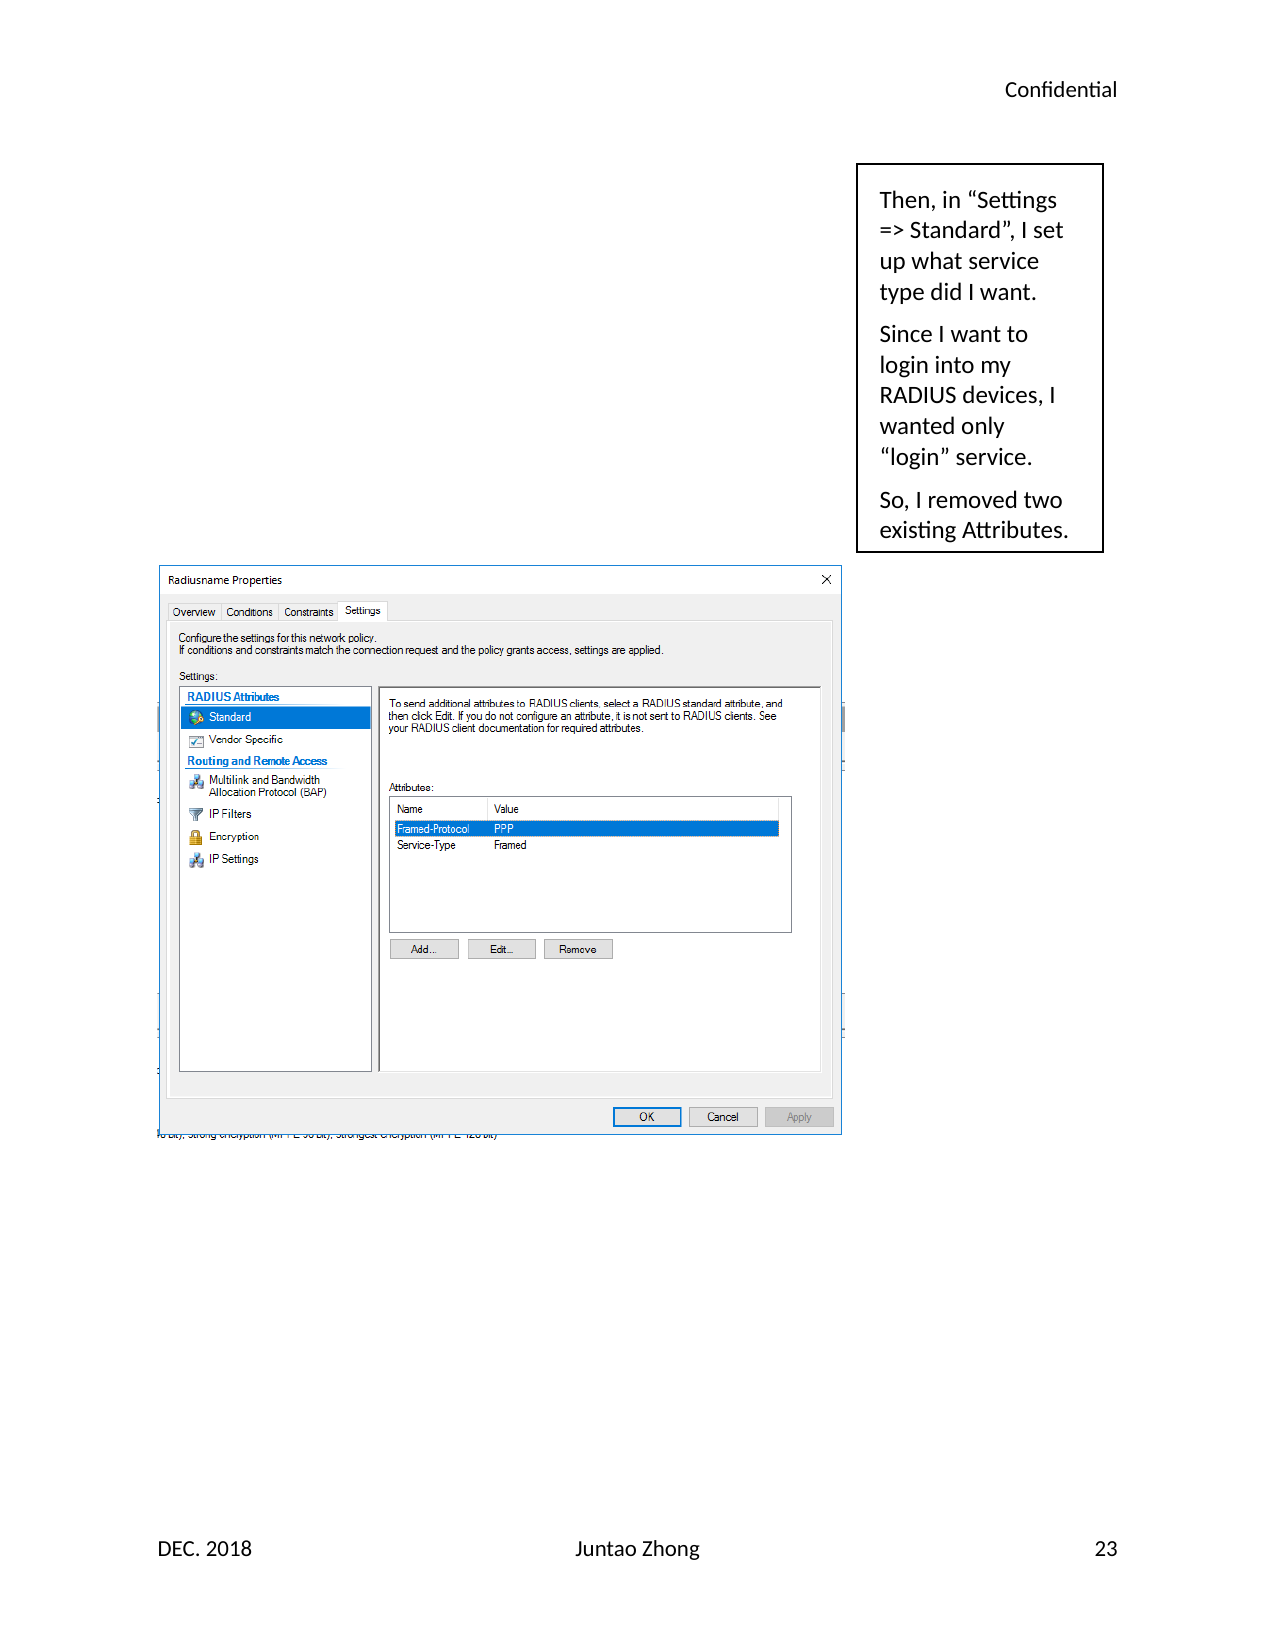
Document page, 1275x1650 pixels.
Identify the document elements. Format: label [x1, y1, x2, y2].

picture [157, 562, 845, 1145]
